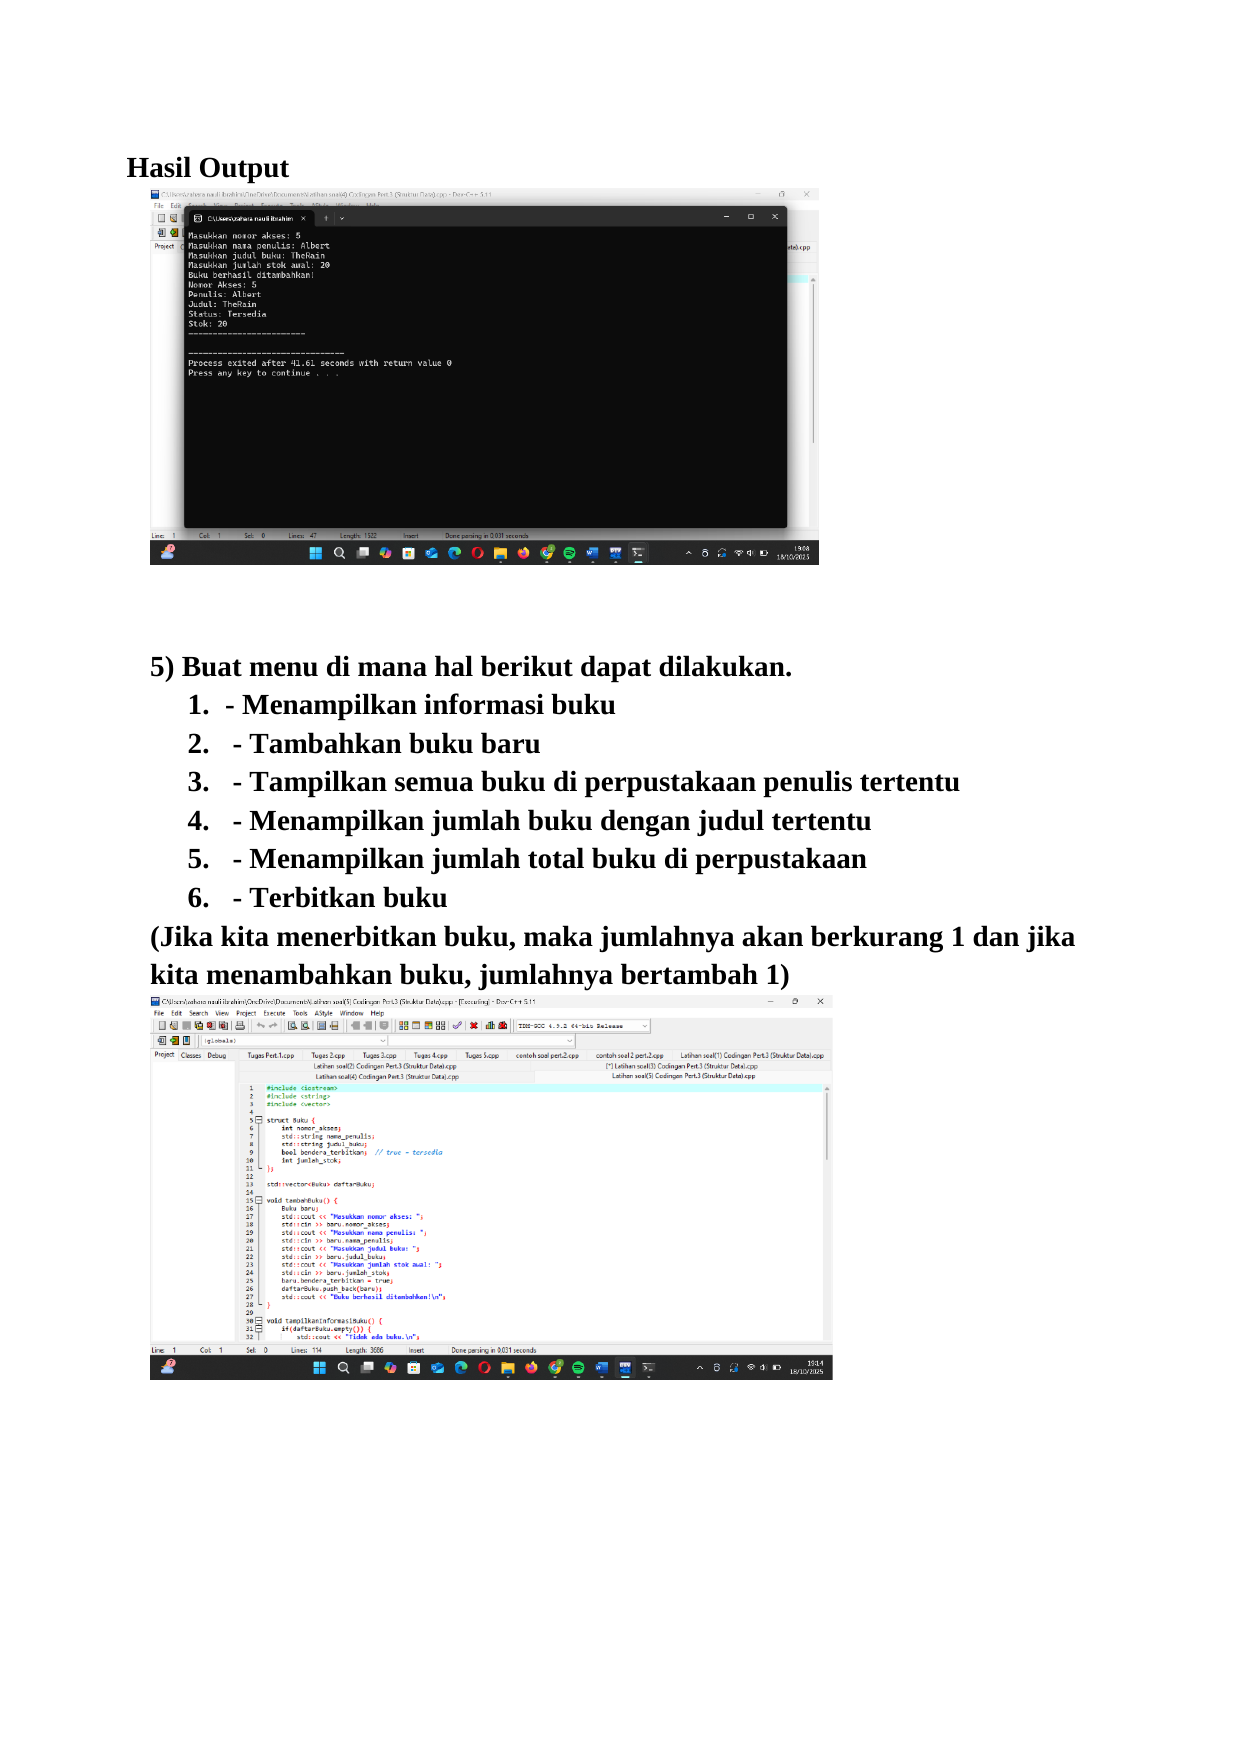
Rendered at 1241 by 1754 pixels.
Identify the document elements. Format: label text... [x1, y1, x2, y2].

subtitle Hasil Output [126, 150, 1090, 183]
subtitle - Menampilkan jumlah buku dengan judul tertentu [187, 803, 1090, 837]
picture [150, 995, 833, 1380]
subtitle - Terbitkan buku [187, 880, 1090, 914]
subtitle - Menampilkan informasi buku [187, 687, 1090, 721]
subtitle 5) Buat menu di mana hal berikut dapat dilakukan. [150, 649, 1090, 682]
subtitle (Jika kita menerbitkan buku, maka jumlahnya akan berkurang 1 dan jika [150, 919, 1090, 952]
subtitle - Menampilkan jumlah total buku di perpustakaan [187, 842, 1090, 875]
subtitle kita menambahkan buku, jumlahnya bertambah 1) [150, 957, 1090, 991]
subtitle - Tampilkan semua buku di perpustakaan penulis tertentu [187, 764, 1090, 798]
picture [150, 188, 819, 565]
subtitle - Tambahkan buku baru [187, 726, 1090, 759]
